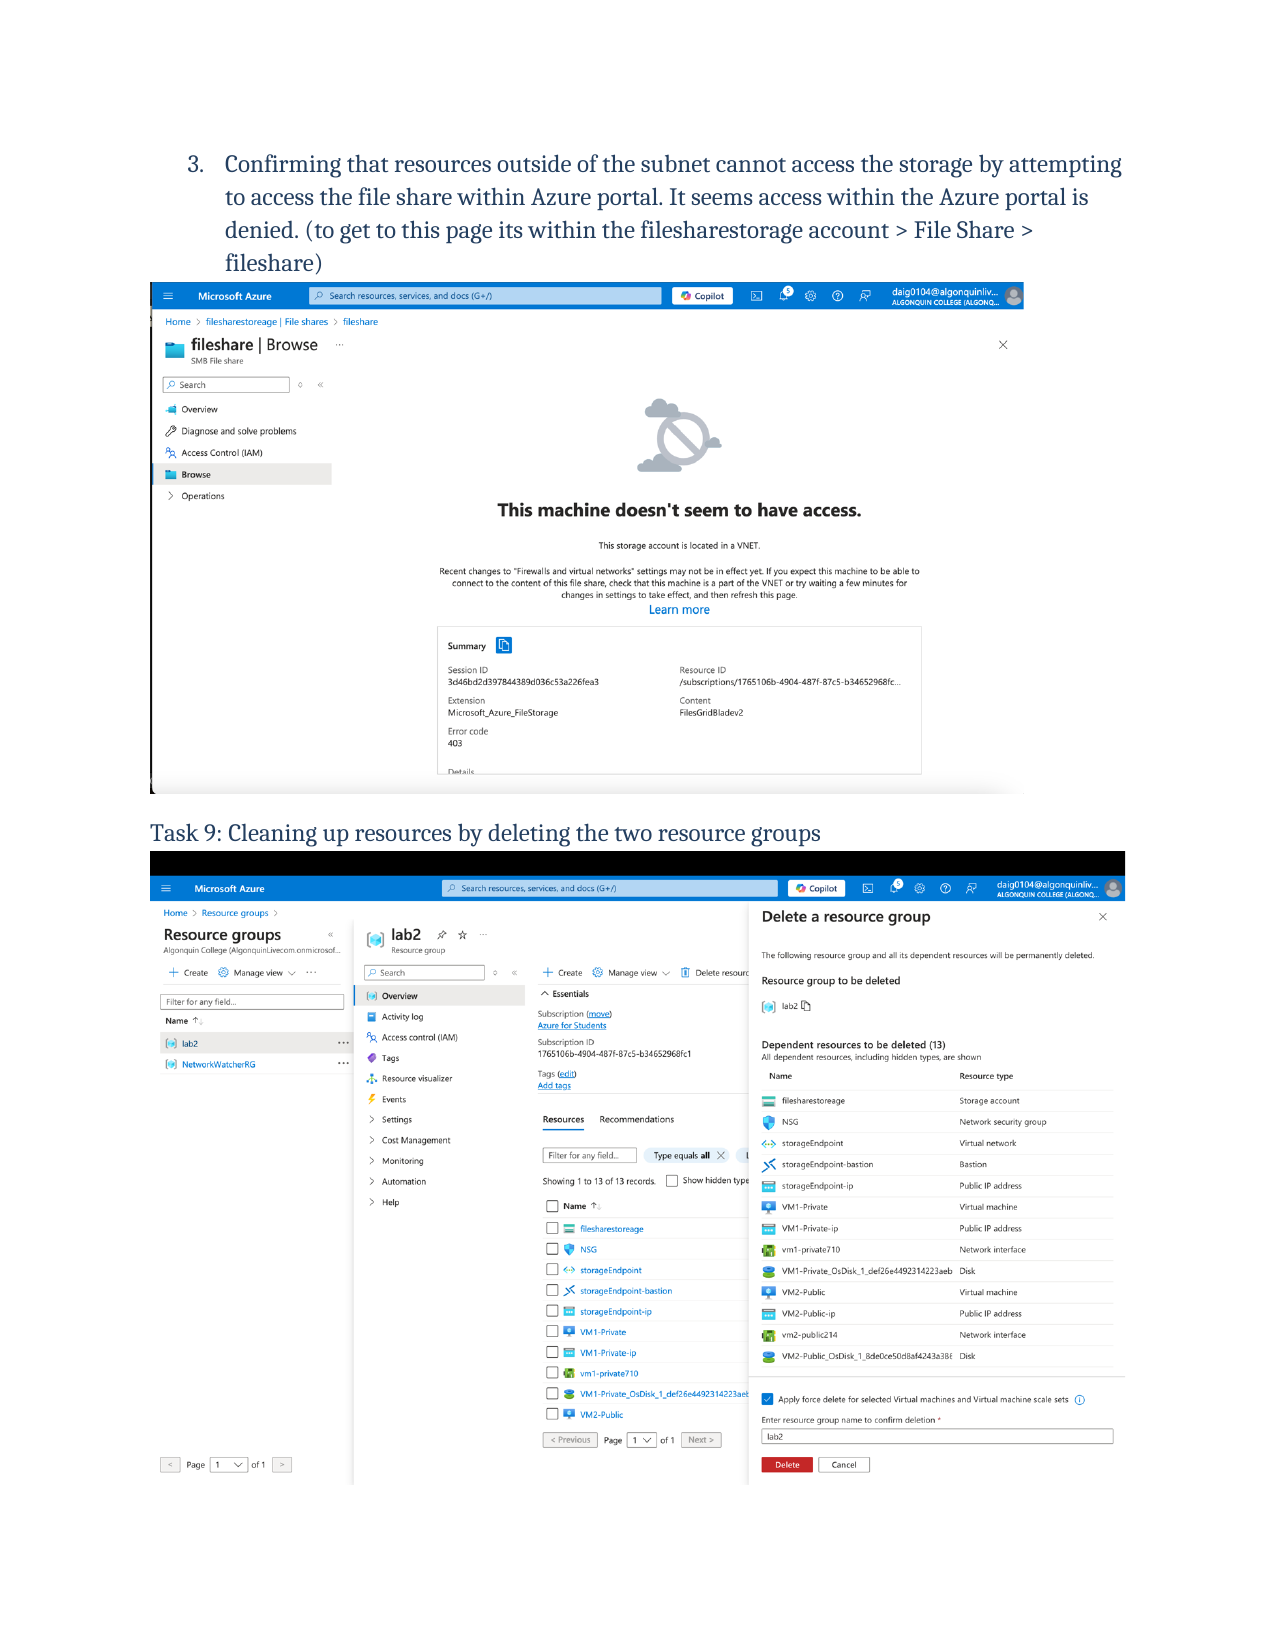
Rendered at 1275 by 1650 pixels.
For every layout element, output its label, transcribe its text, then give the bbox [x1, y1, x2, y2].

picture [150, 851, 1125, 1485]
subtitle Task 9: Cleaning up resources by deleting the two resource groups [150, 818, 1125, 847]
subtitle Confirming that resources outside of the subnet cannot access the storage by attempting to access the file share within Azure portal. It seems access within the Azure portal is denied. (to get to this page its within the filesharestorage account > File Share > fileshare) [187, 150, 1125, 278]
picture [150, 282, 1024, 794]
